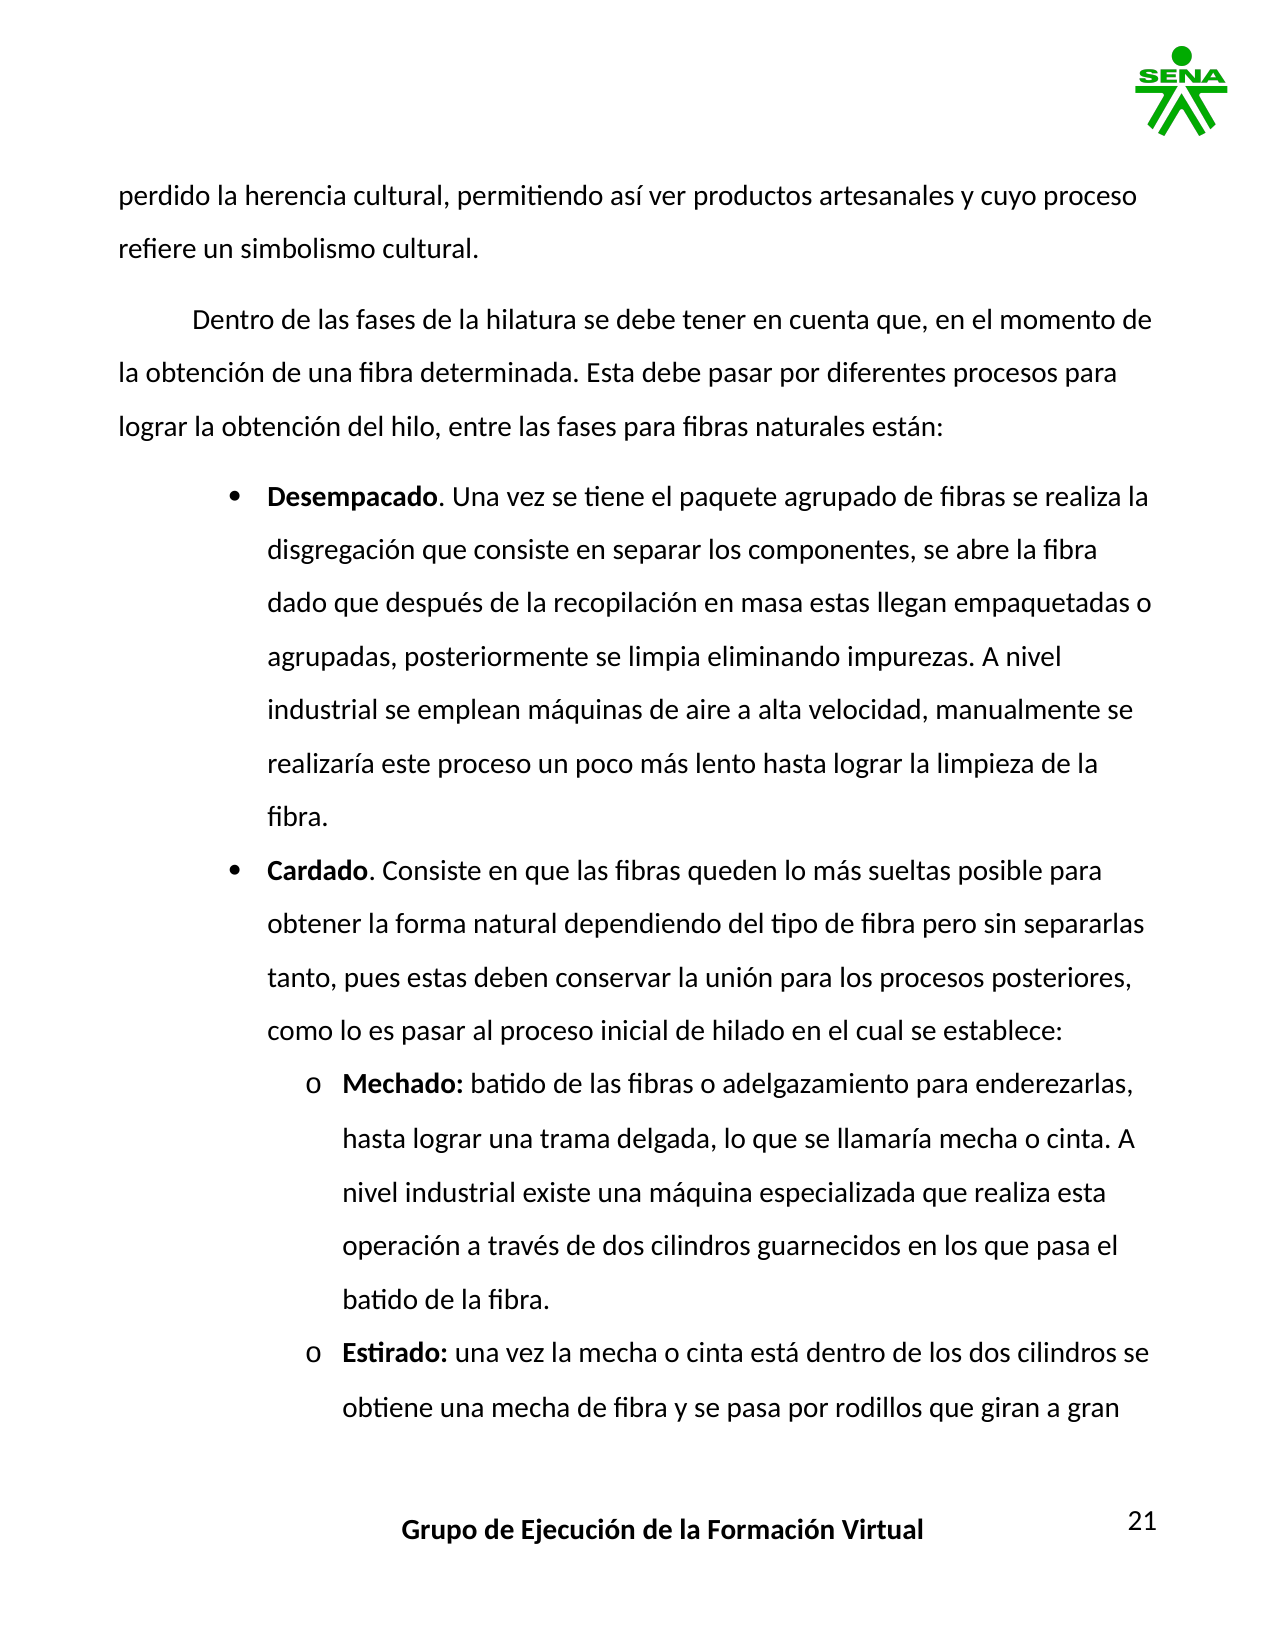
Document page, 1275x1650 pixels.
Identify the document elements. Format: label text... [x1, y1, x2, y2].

picture [1135, 46, 1228, 136]
text Dentro de las fases de la hilatura se debe tener en cuenta que, en el momento de la obtención de una fibra determinada. Esta debe pasar por diferentes procesos para lograr la obtención del hilo, entre las fases para fibras naturales están: [118, 301, 1157, 443]
list Cardado. Consiste en que las fibras queden lo más sueltas posible para obtener la forma natural dependiendo del tipo de fibra pero sin separarlas tanto, pues estas deben conservar la unión para los procesos posteriores, como lo es pasar al proceso inicial de hilado en el cual se establece: [229, 852, 1157, 1048]
list Desempacado. Una vez se tiene el paquete agrupado de fibras se realiza la disgregación que consiste en separar los componentes, se abre la fibra dado que después de la recopilación en masa estas llegan empaquetadas o agrupadas, posteriormente se limpia eliminando impurezas. A nivel industrial se emplean máquinas de aire a alta velocidad, manualmente se realizaría este proceso un poco más lento hasta lograr la limpieza de la fibra. [229, 478, 1157, 834]
list Mechado: batido de las fibras o adelgazamiento para enderezarlas, hasta lograr una trama delgada, lo que se llamaría mecha o cinta. A nivel industrial existe una máquina especializada que realiza esta operación a través de dos cilindros guarnecidos en los que pasa el batido de la fibra. [304, 1066, 1157, 1316]
